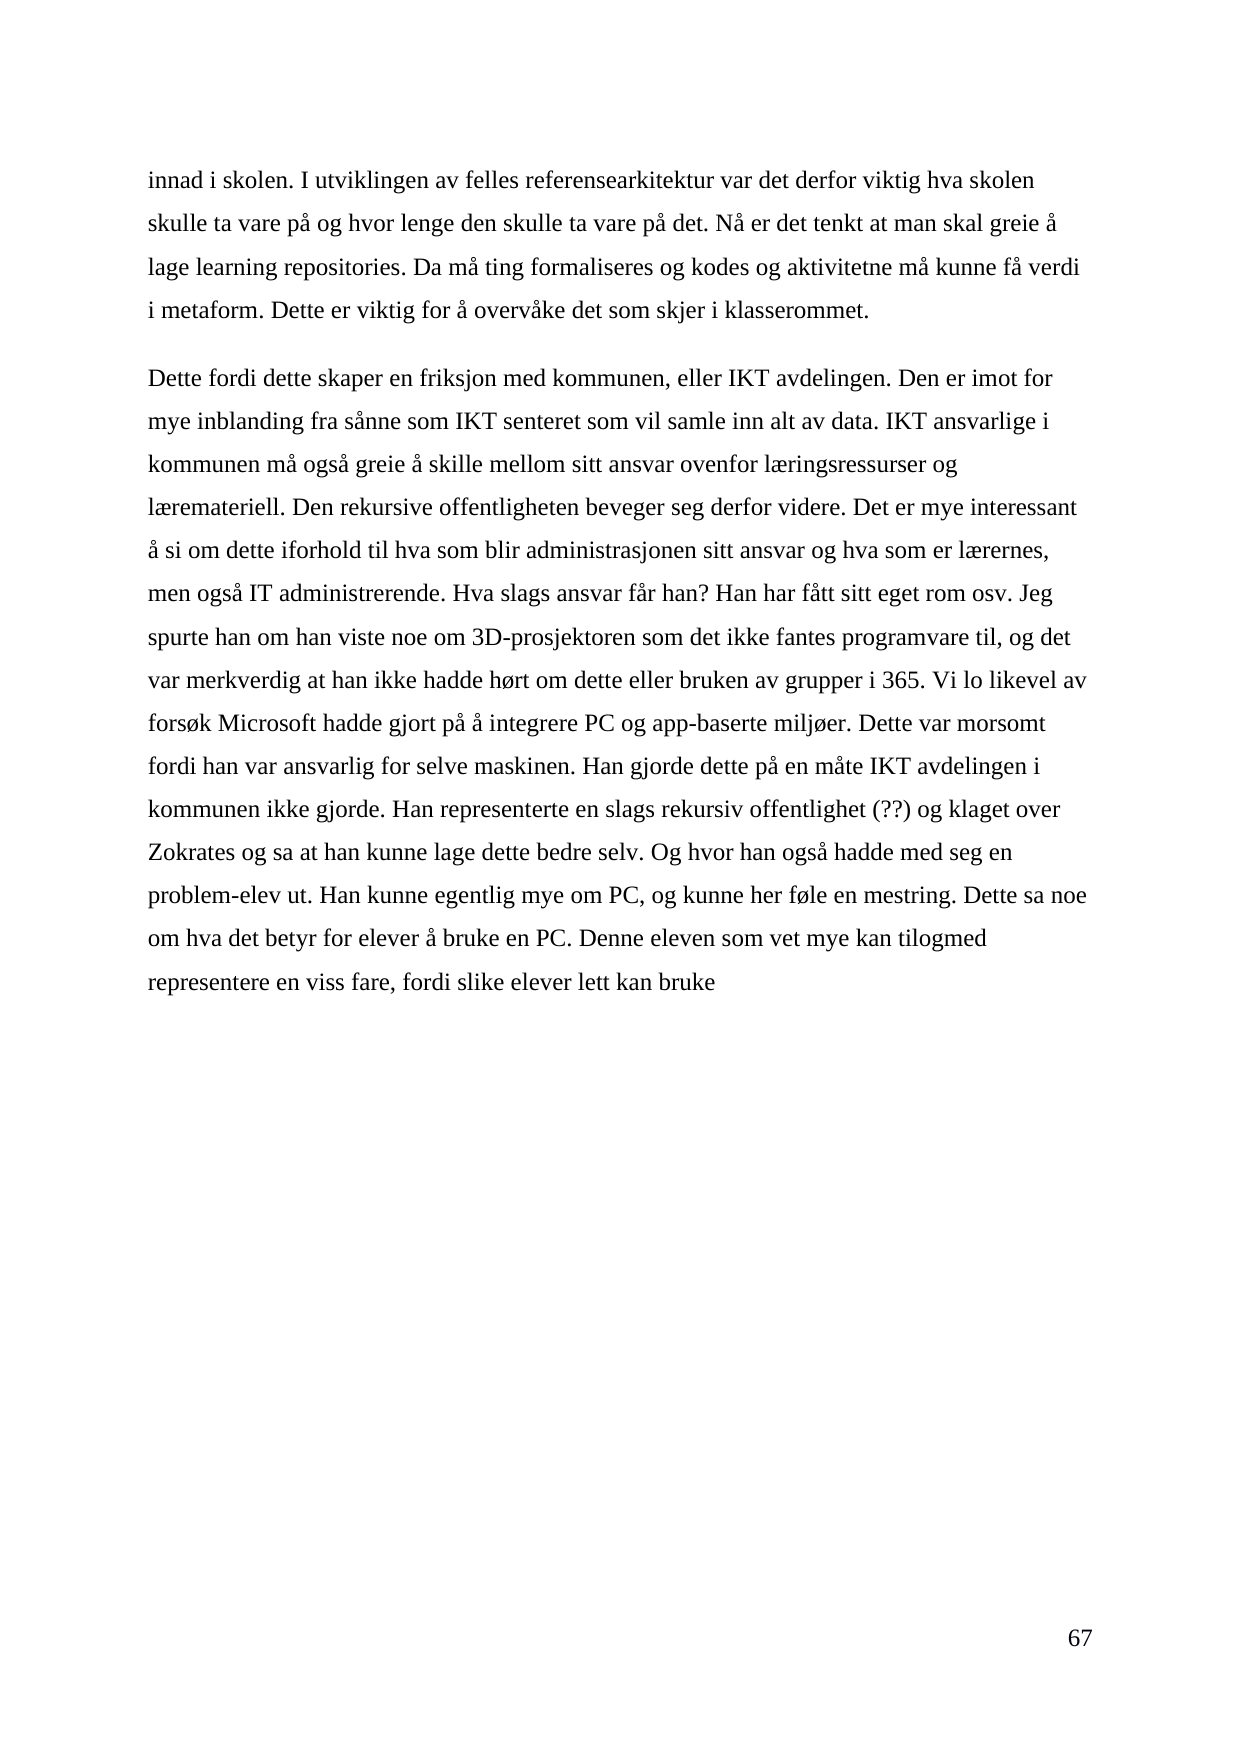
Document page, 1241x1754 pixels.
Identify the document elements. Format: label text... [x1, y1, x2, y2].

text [148, 165, 1092, 323]
text Dette fordi dette skaper en friksjon med kommunen, eller IKT avdelingen. Den er imot for mye inblanding fra sånne som IKT senteret som vil samle inn alt av data. IKT ansvarlige i kommunen må også greie å skille mellom sitt ansvar ovenfor læringsressurser og læremateriell. Den rekursive offentligheten beveger seg derfor videre. Det er mye interessant å si om dette iforhold til hva som blir administrasjonen sitt ansvar og hva som er lærernes, men også IT administrerende. Hva slags ansvar får han? Han har fått sitt eget rom osv. Jeg spurte han om han viste noe om 3D-prosjektoren som det ikke fantes programvare til, og det var merkverdig at han ikke hadde hørt om dette eller bruken av grupper i 365. Vi lo likevel av forsøk Microsoft hadde gjort på å integrere PC og app-baserte miljøer. Dette var morsomt fordi han var ansvarlig for selve maskinen. Han gjorde dette på en måte IKT avdelingen i kommunen ikke gjorde. Han representerte en slags rekursiv offentlighet (??) og klaget over Zokrates og sa at han kunne lage dette bedre selv. Og hvor han også hadde med seg en problem-elev ut. Han kunne egentlig mye om PC, og kunne her føle en mestring. Dette sa noe om hva det betyr for elever å bruke en PC. Denne eleven som vet mye kan tilogmed representere en viss fare, fordi slike elever lett kan bruke [148, 363, 1092, 995]
